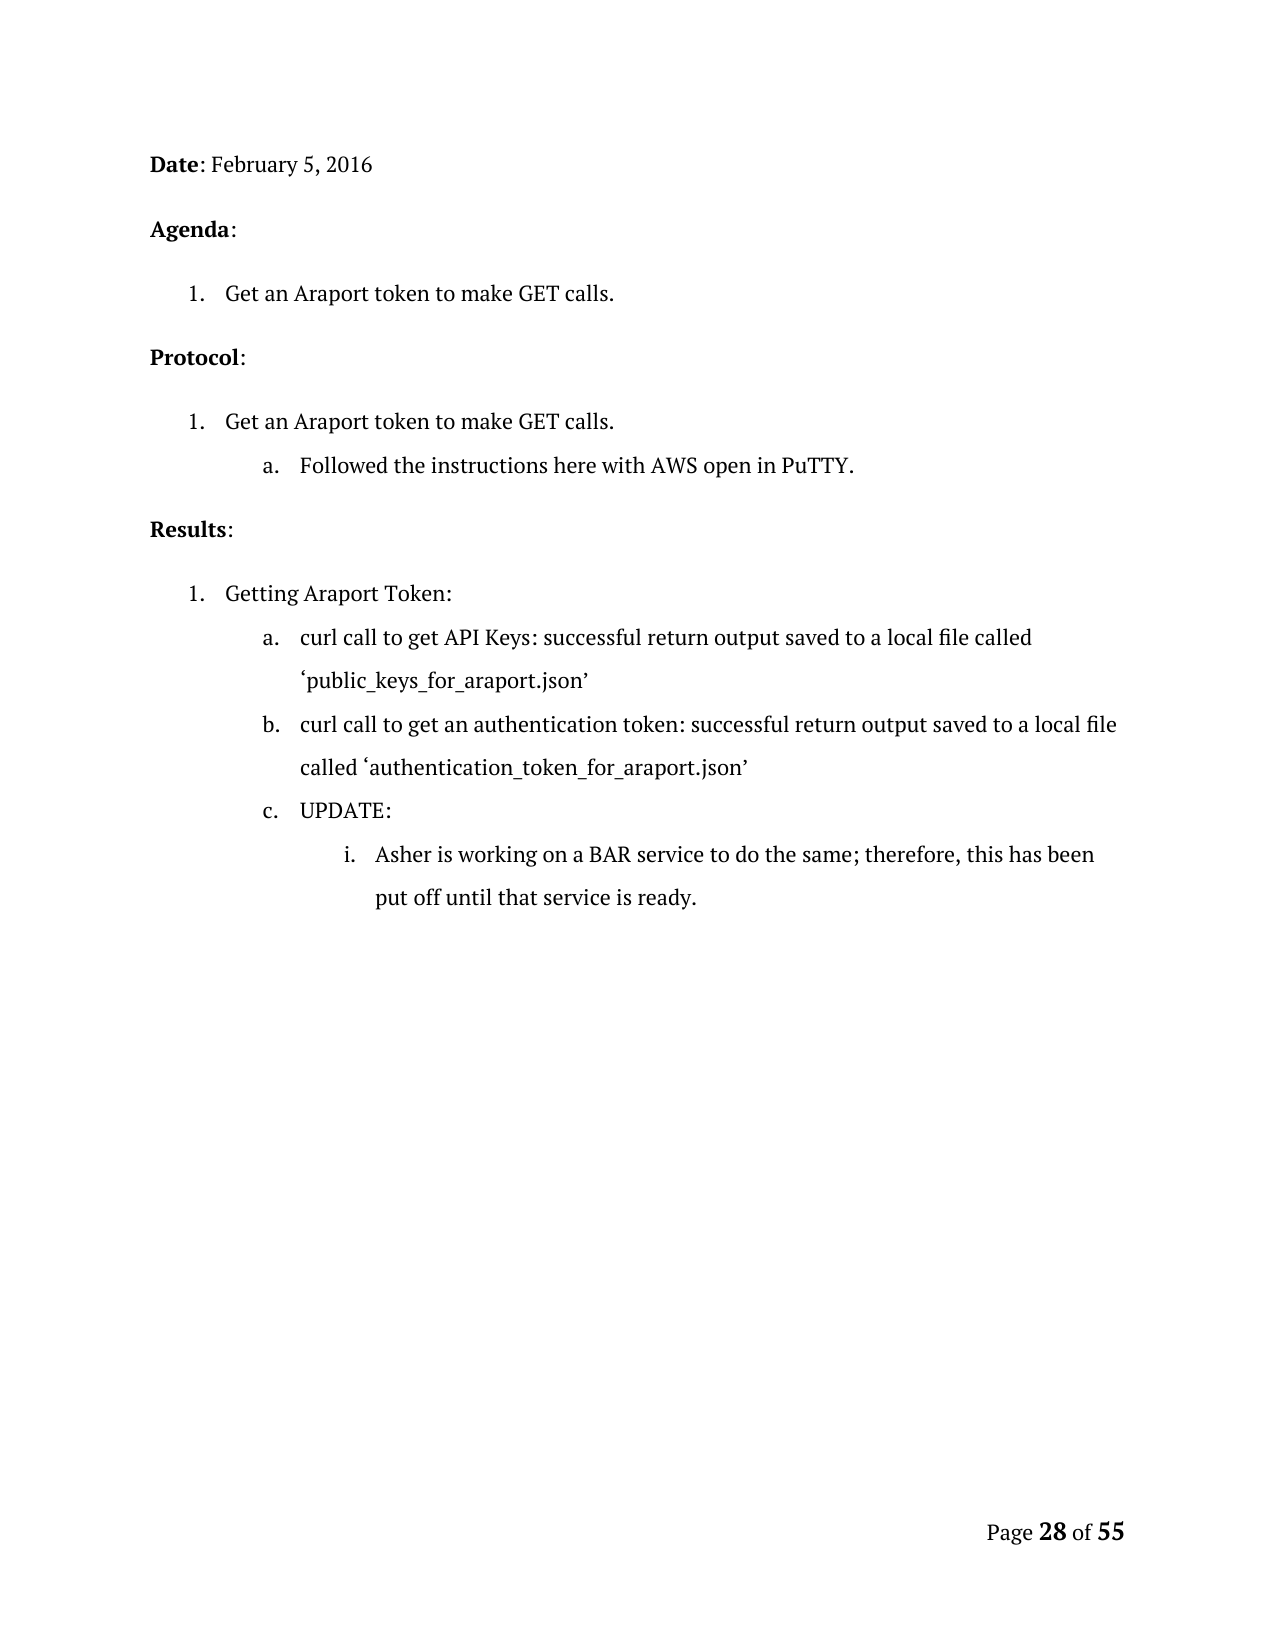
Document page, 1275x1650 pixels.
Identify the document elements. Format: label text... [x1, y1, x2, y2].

list Get an Araport token to make GET calls. [187, 407, 1125, 436]
text Agenda: [150, 214, 1125, 243]
text Protocol: [150, 343, 1125, 372]
list Get an Araport token to make GET calls. [187, 278, 1125, 307]
list Getting Araport Token: [187, 579, 1125, 608]
text Date: February 5, 2016 [150, 150, 1125, 179]
list Asher is working on a BAR service to do the same; therefore, this has been put off until that service is ready. [356, 840, 1125, 912]
list Followed the instructions here with AWS open in PuTTY. [262, 451, 1125, 479]
text Results: [150, 515, 1125, 544]
list UPDATE: [262, 796, 1125, 825]
list curl call to get API Keys: successful return output saved to a local file called ‘public_keys_for_araport.json’ [262, 622, 1125, 695]
list curl call to get an authentication token: successful return output saved to a local file called ‘authentication_token_for_araport.json’ [262, 709, 1125, 782]
